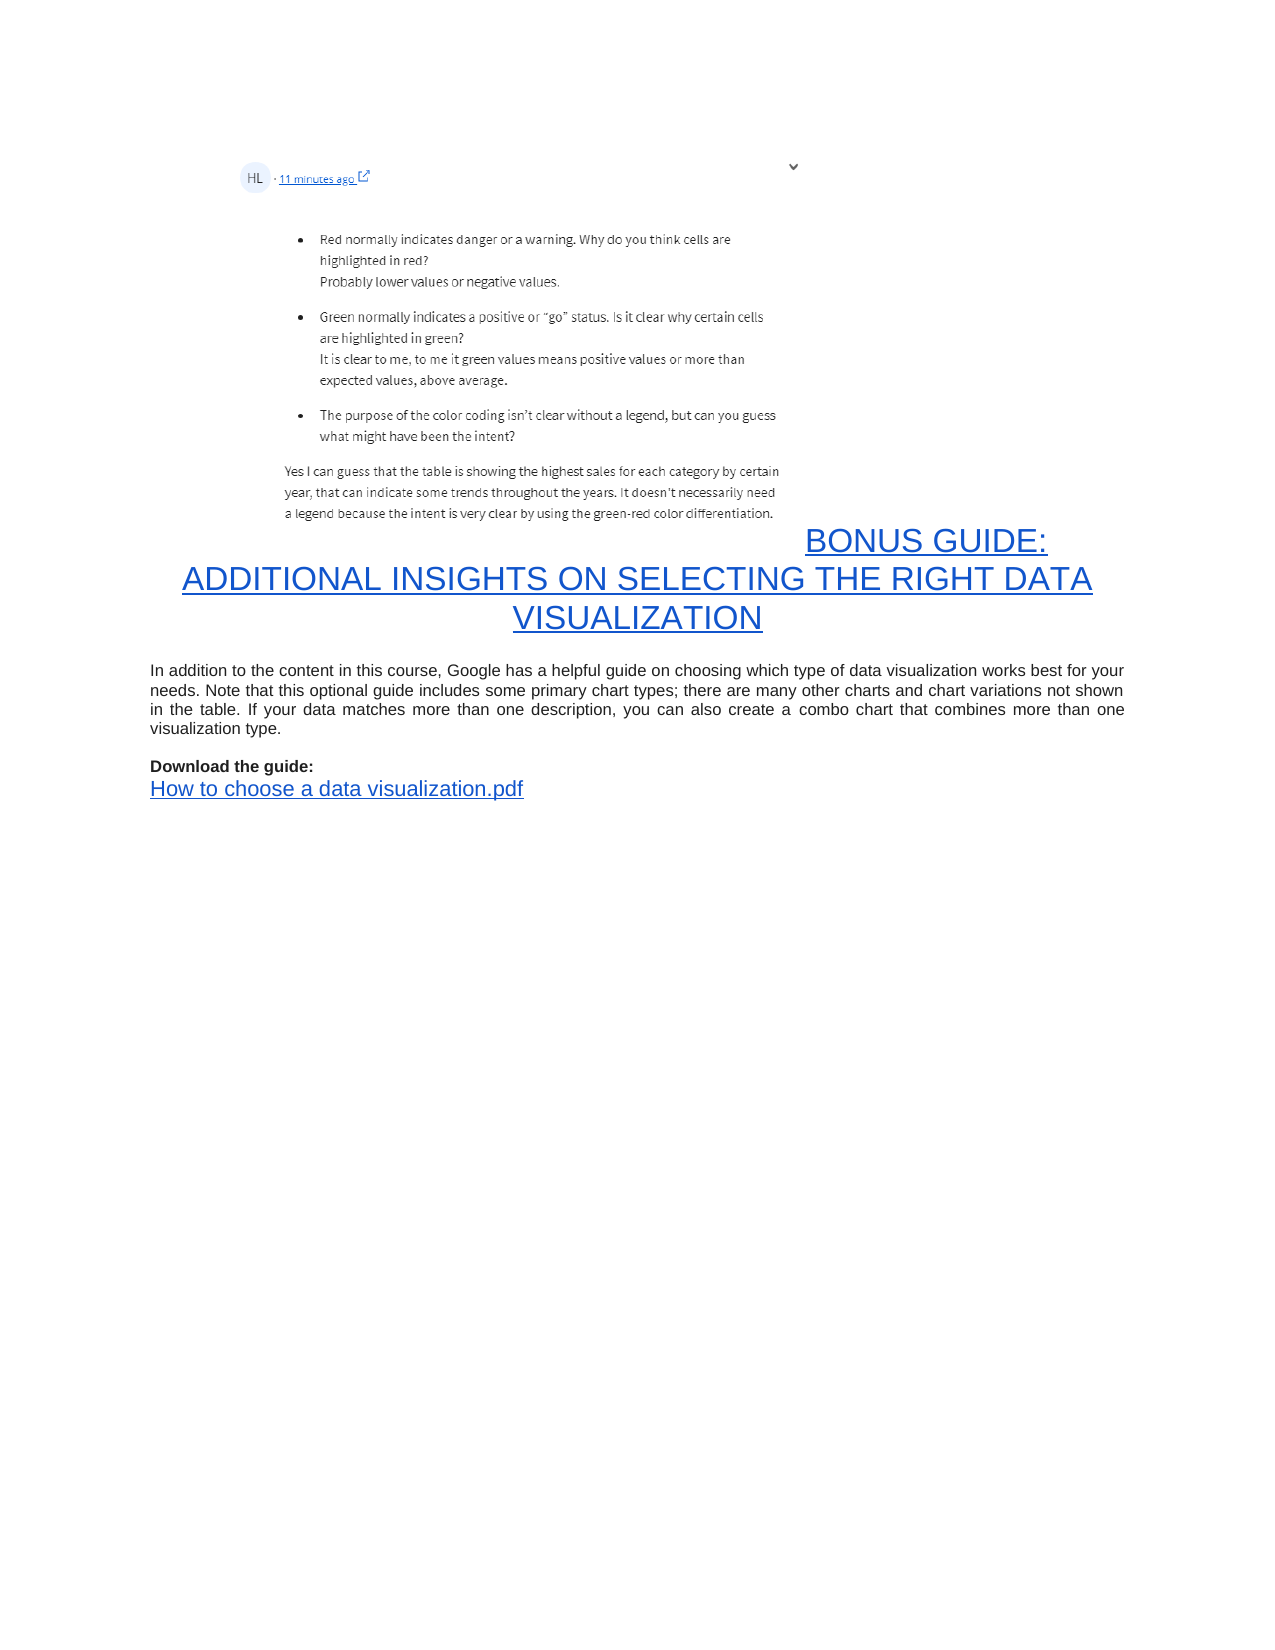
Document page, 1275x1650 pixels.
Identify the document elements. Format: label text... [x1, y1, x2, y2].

text Download the guide: [150, 757, 1125, 776]
text In addition to the content in this course, Google has a helpful guide on choosing which type of data visualization works best for your needs. Note that this optional guide includes some primary chart types; there are many other charts and chart variations not shown in the table. If your data matches more than one description, you can also create a combo chart that combines more than one visualization type. [150, 661, 1125, 738]
picture [227, 150, 805, 553]
text How to choose a data visualization.pdf [150, 776, 1125, 801]
